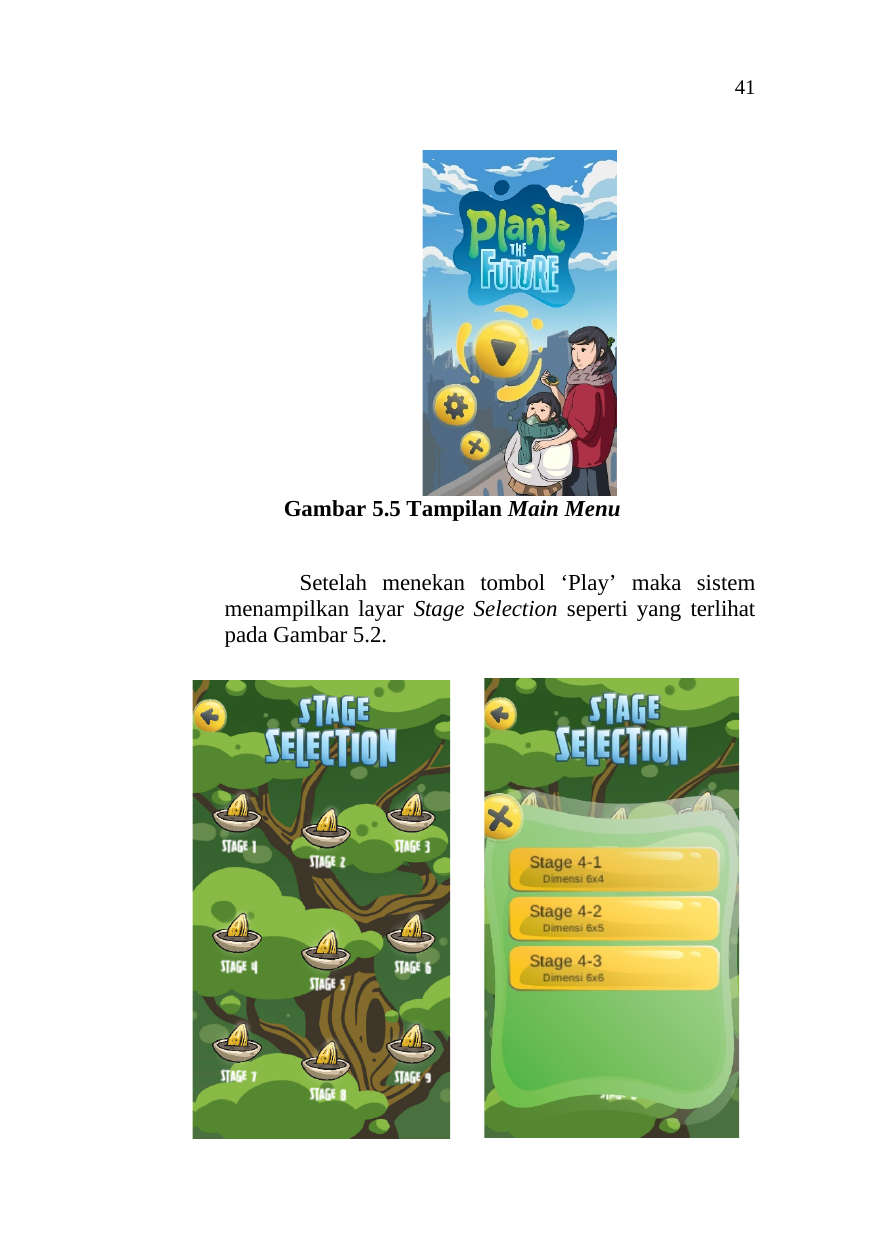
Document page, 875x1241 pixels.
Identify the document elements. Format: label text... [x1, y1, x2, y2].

picture [482, 678, 740, 1135]
picture [192, 680, 451, 1139]
text Setelah menekan tombol ‘Play’ maka sistem menampilkan layar Stage Selection seperti yang terlihat pada Gambar 5.2. [224, 569, 756, 648]
picture [422, 150, 617, 496]
